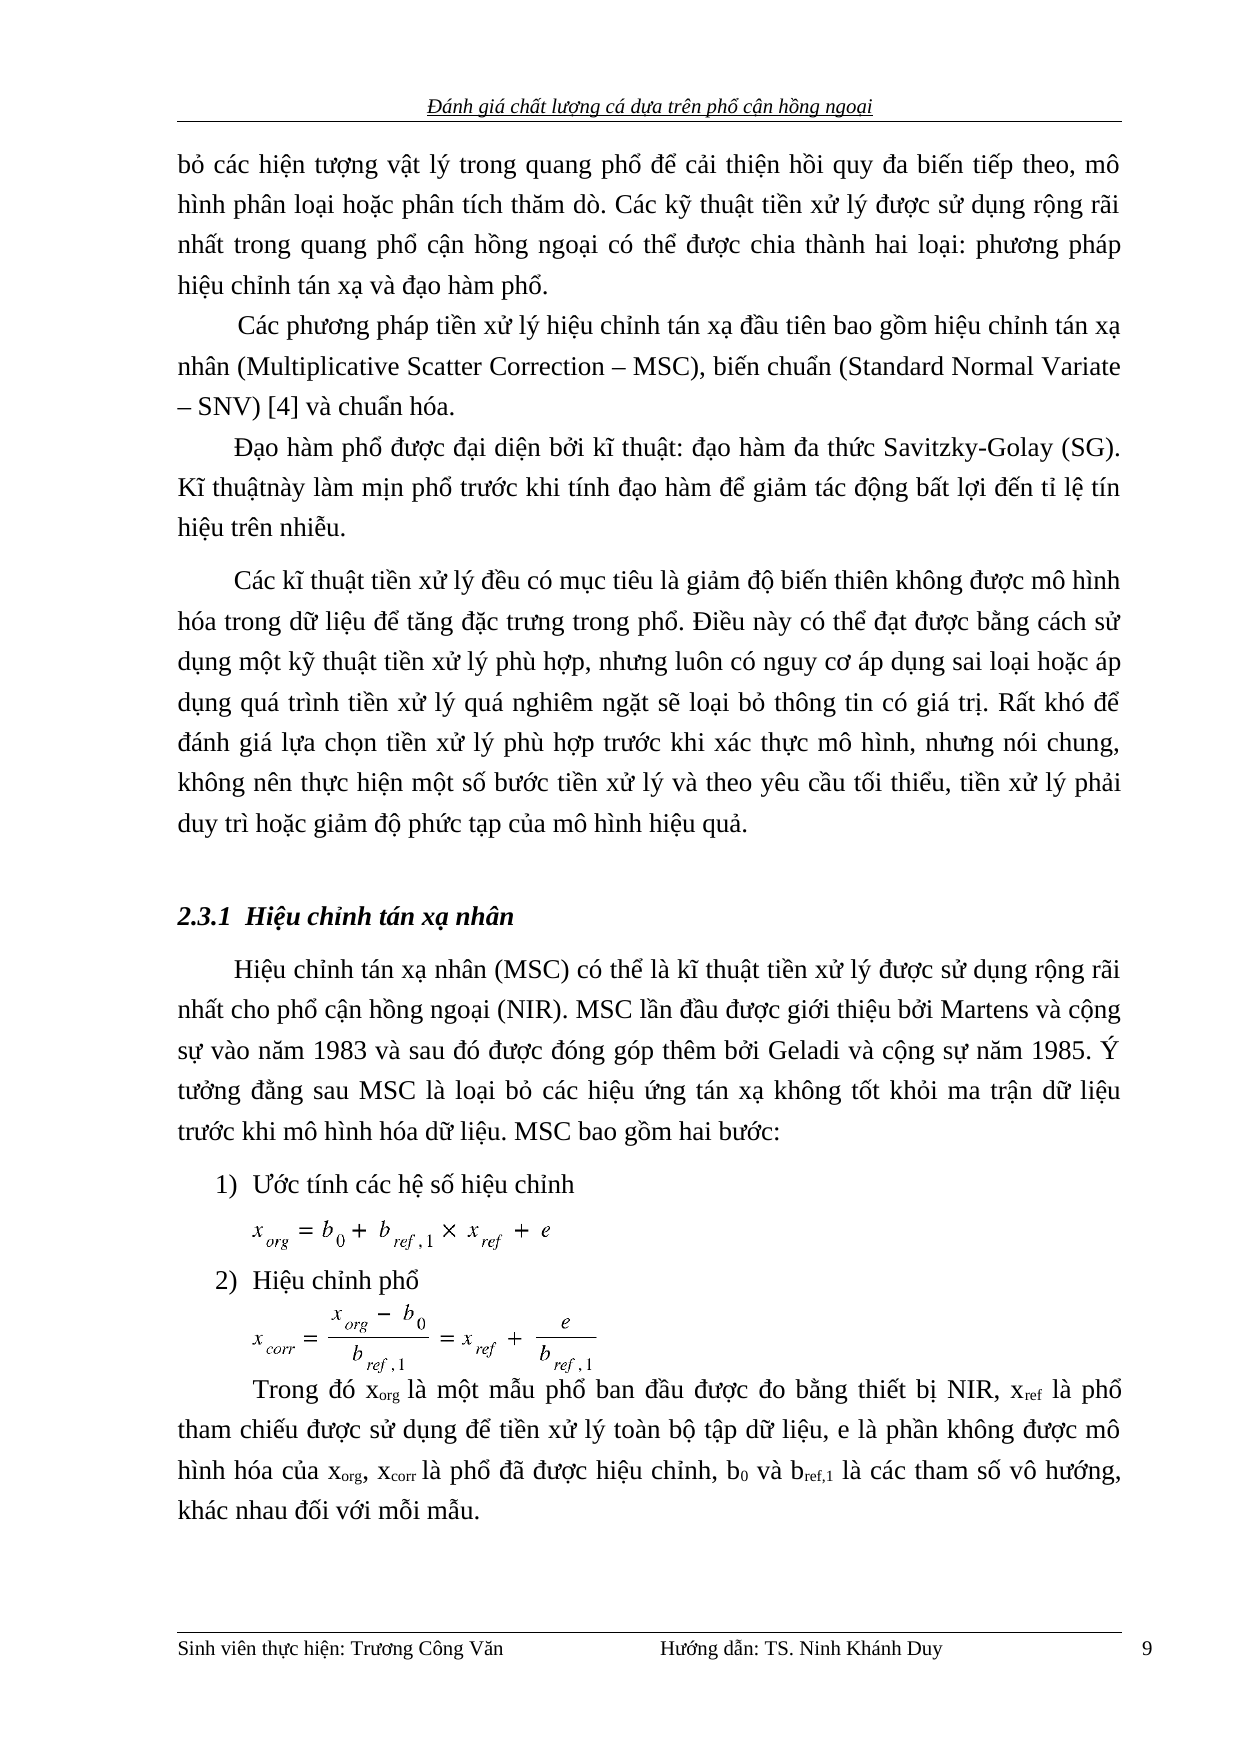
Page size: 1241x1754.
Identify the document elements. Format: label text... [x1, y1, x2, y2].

list Hiệu chỉnh phổ [215, 1264, 1122, 1295]
subtitle 2.3.1 Hiệu chỉnh tán xạ nhân [177, 900, 1122, 931]
text Hiệu chỉnh tán xạ nhân (MSC) có thể là kĩ thuật tiền xử lý được sử dụng rộng rãi nhất cho phổ cận hồng ngoại (NIR). MSC lần đầu được giới thiệu bởi Martens và cộng sự vào năm 1983 và sau đó được đóng góp thêm bởi Geladi và cộng sự năm 1985. Ý tưởng đằng sau MSC là loại bỏ các hiệu ứng tán xạ không tốt khỏi ma trận dữ liệu trước khi mô hình hóa dữ liệu. MSC bao gồm hai bước: [177, 953, 1122, 1146]
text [177, 148, 1122, 300]
text Các kĩ thuật tiền xử lý đều có mục tiêu là giảm độ biến thiên không được mô hình hóa trong dữ liệu để tăng đặc trưng trong phổ. Điều này có thể đạt được bằng cách sử dụng một kỹ thuật tiền xử lý phù hợp, nhưng luôn có nguy cơ áp dụng sai loại hoặc áp dụng quá trình tiền xử lý quá nghiêm ngặt sẽ loại bỏ thông tin có giá trị. Rất khó để đánh giá lựa chọn tiền xử lý phù hợp trước khi xác thực mô hình, nhưng nói chung, không nên thực hiện một số bước tiền xử lý và theo yêu cầu tối thiểu, tiền xử lý phải duy trì hoặc giảm độ phức tạp của mô hình hiệu quả. [177, 564, 1122, 838]
picture [252, 1304, 599, 1373]
text Đạo hàm phổ được đại diện bởi kĩ thuật: đạo hàm đa thức Savitzky-Golay (SG). Kĩ thuậtnày làm mịn phổ trước khi tính đạo hàm để giảm tác động bất lợi đến tỉ lệ tín hiệu trên nhiễu. [177, 431, 1122, 543]
text Các phương pháp tiền xử lý hiệu chỉnh tán xạ đầu tiên bao gồm hiệu chỉnh tán xạ nhân (Multiplicative Scatter Correction – MSC), biến chuẩn (Standard Normal Variate – SNV) [4] và chuẩn hóa. [177, 309, 1122, 421]
text Trong đó xorg là một mẫu phổ ban đầu được đo bằng thiết bị NIR, xref là phổ tham chiếu được sử dụng để tiền xử lý toàn bộ tập dữ liệu, e là phần không được mô hình hóa của xorg, xcorr là phổ đã được hiệu chỉnh, b0 và bref,1 là các tham số vô hướng, khác nhau đối với mỗi mẫu. [177, 1373, 1122, 1525]
list Ước tính các hệ số hiệu chỉnh [215, 1168, 1122, 1199]
picture [252, 1220, 552, 1250]
